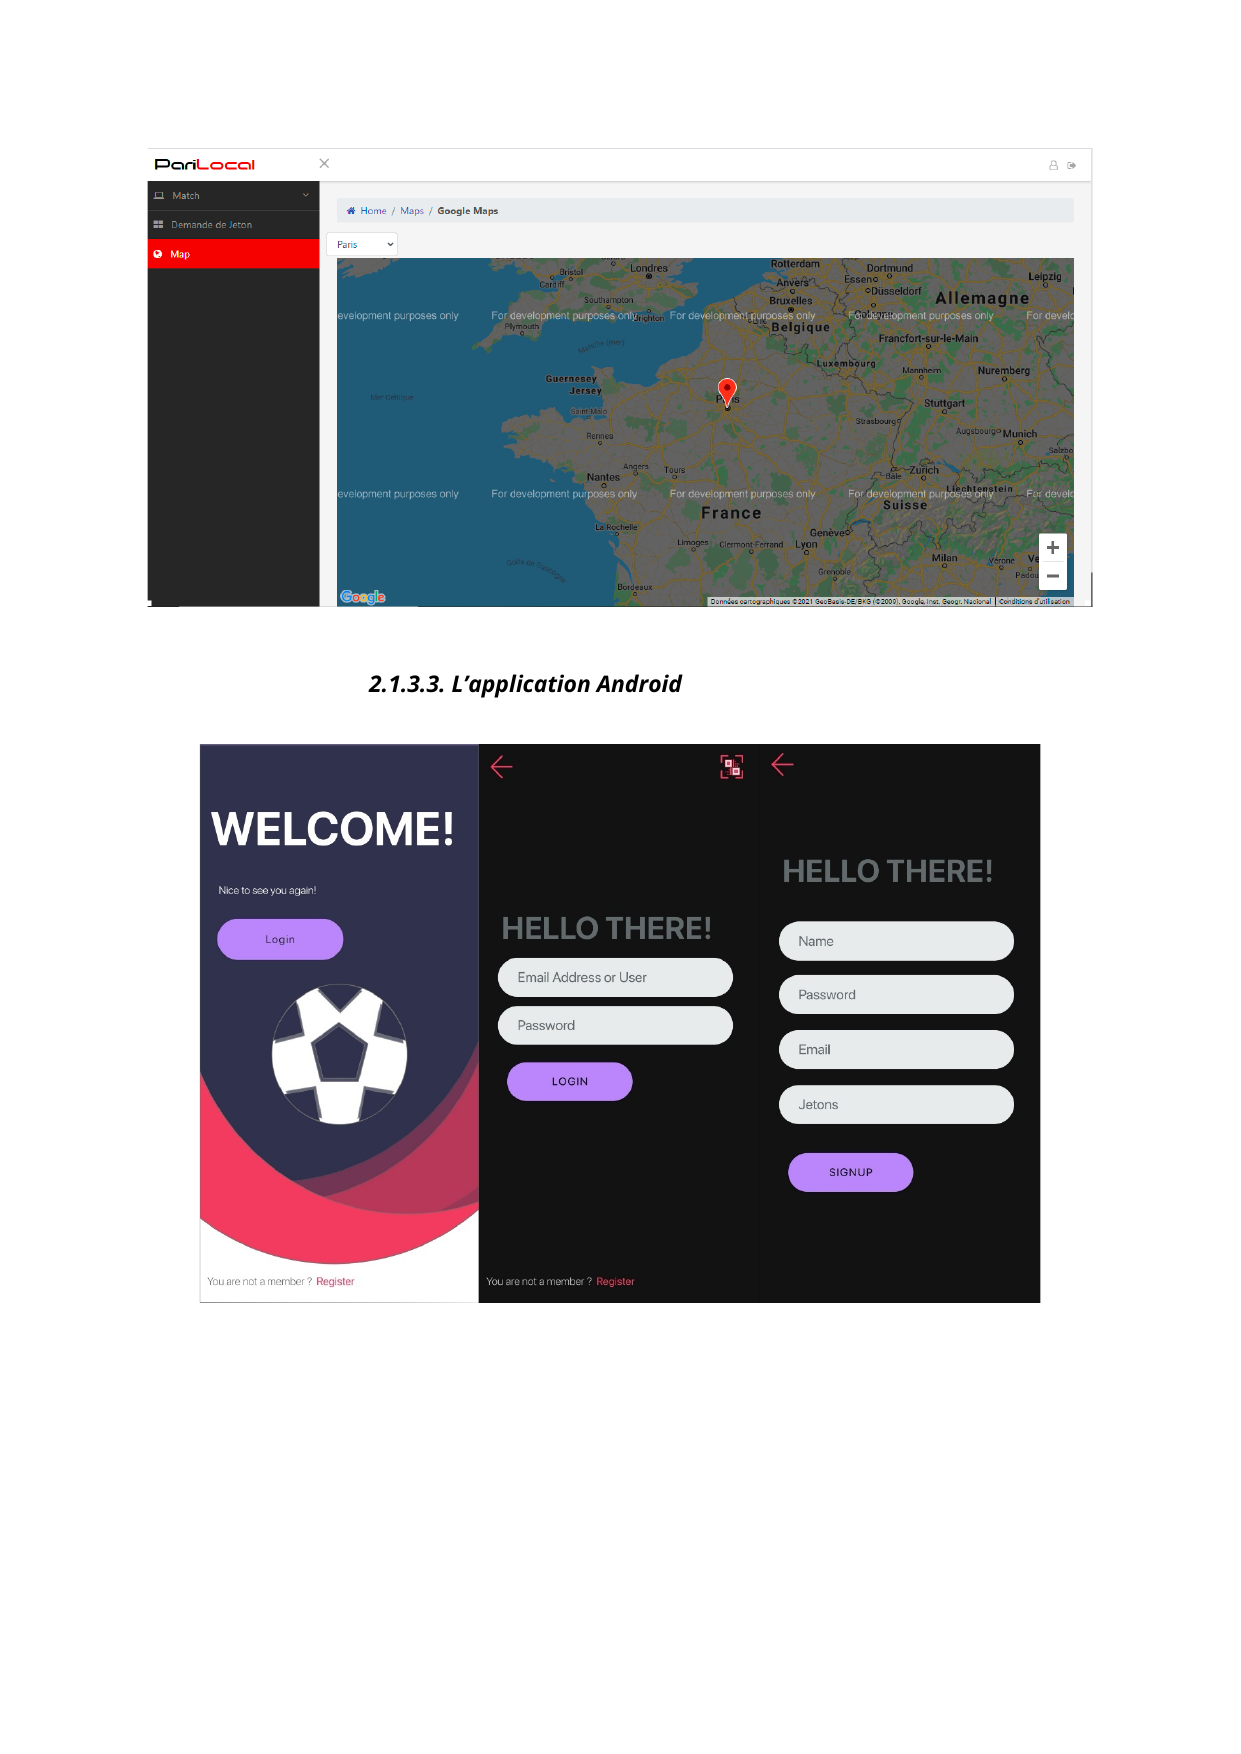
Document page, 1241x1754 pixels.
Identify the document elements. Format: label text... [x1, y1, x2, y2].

picture [199, 744, 1041, 1303]
subtitle 2.1.3.3. L’application Android [295, 668, 1093, 699]
picture [147, 147, 1093, 607]
